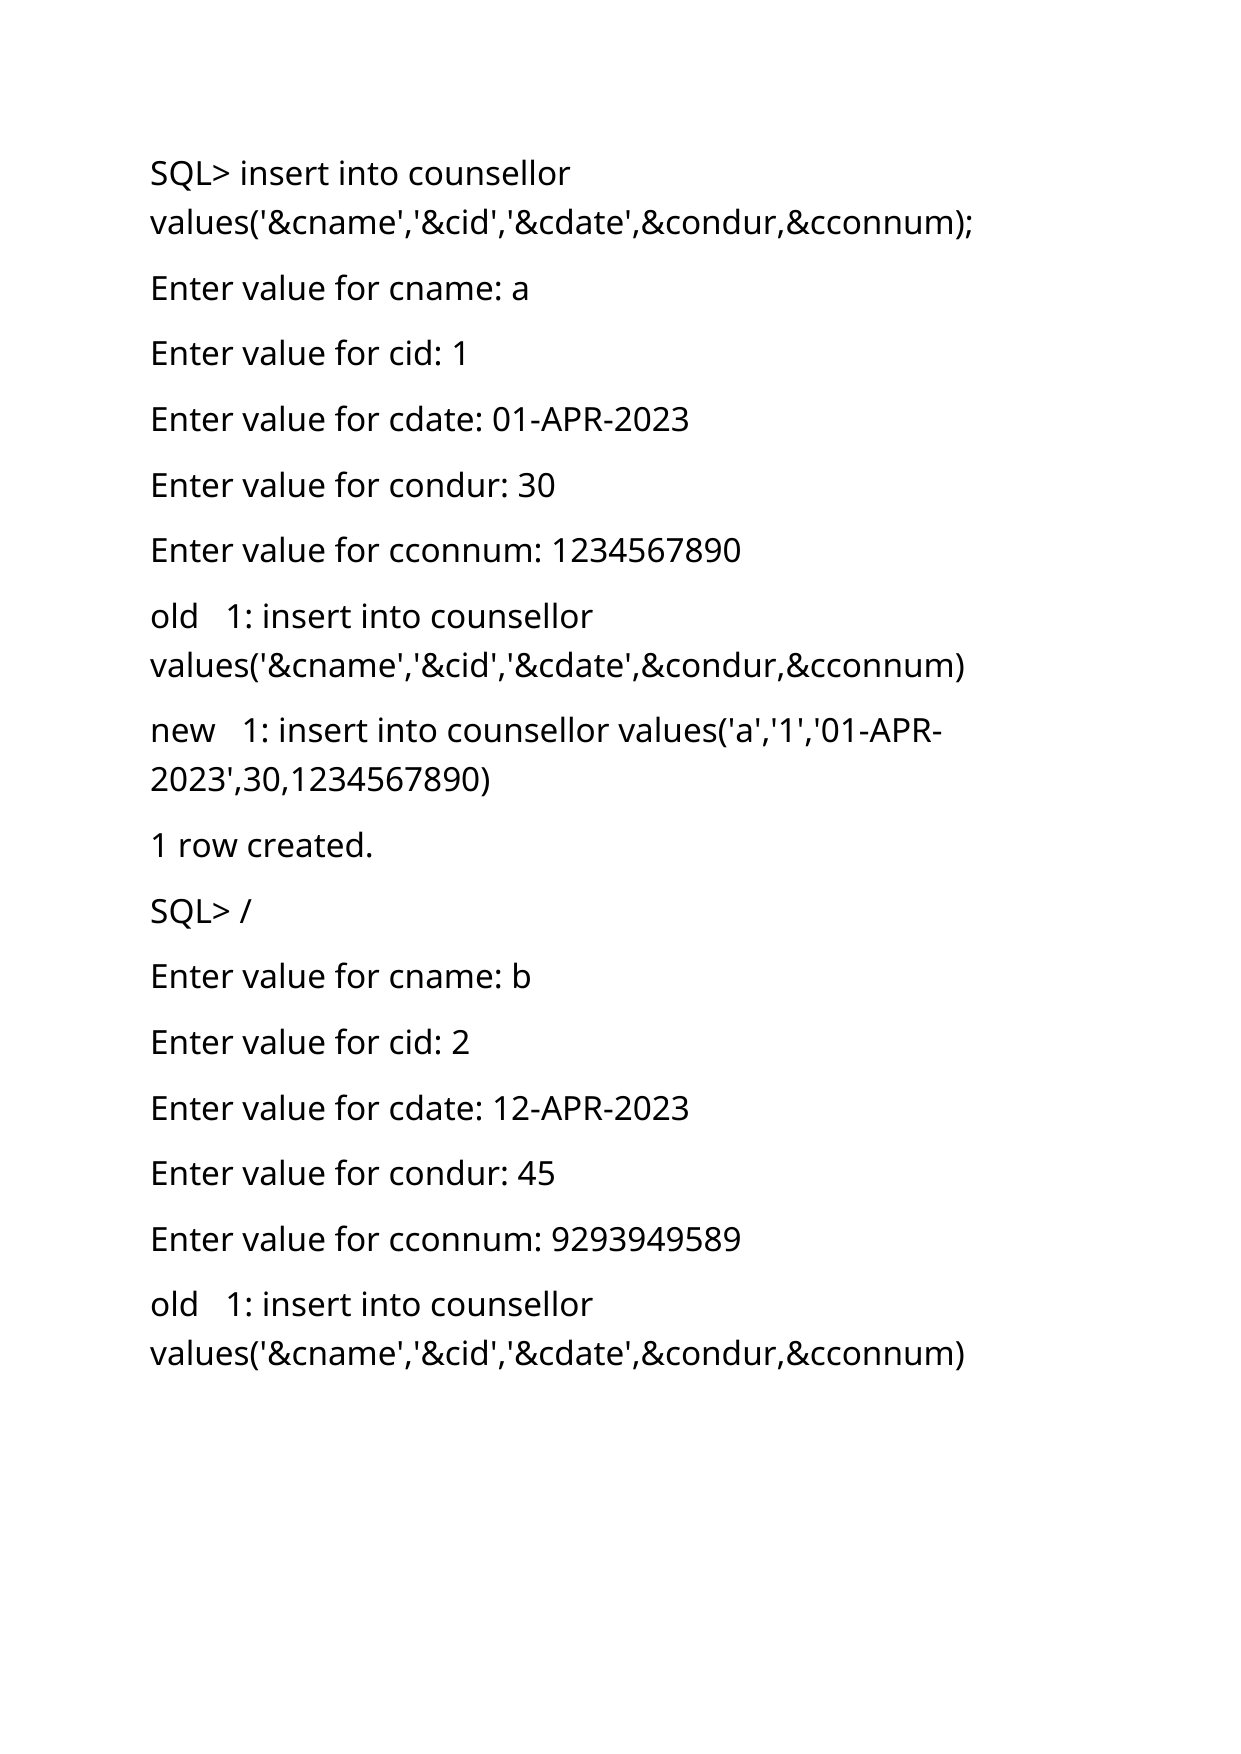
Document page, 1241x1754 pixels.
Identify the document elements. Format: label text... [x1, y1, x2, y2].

text Enter value for cdate: 12-APR-2023 [150, 1084, 1090, 1130]
text Enter value for cid: 1 [150, 330, 1090, 376]
text new 1: insert into counsellor values('a','1','01-APR-2023',30,1234567890) [150, 707, 1090, 802]
text Enter value for cconnum: 9293949589 [150, 1216, 1090, 1261]
text Enter value for cname: b [150, 953, 1090, 998]
text Enter value for condur: 45 [150, 1150, 1090, 1195]
text old 1: insert into counsellor values('&cname','&cid','&cdate',&condur,&cconnum) [150, 593, 1090, 687]
text SQL> insert into counsellor values('&cname','&cid','&cdate',&condur,&cconnum); [150, 150, 1090, 244]
text SQL> / [150, 887, 1090, 933]
text Enter value for cconnum: 1234567890 [150, 527, 1090, 572]
text Enter value for cname: a [150, 264, 1090, 310]
text Enter value for cdate: 01-APR-2023 [150, 396, 1090, 441]
text 1 row created. [150, 822, 1090, 867]
text Enter value for cid: 2 [150, 1019, 1090, 1064]
text old 1: insert into counsellor values('&cname','&cid','&cdate',&condur,&cconnum) [150, 1281, 1090, 1376]
text Enter value for condur: 30 [150, 461, 1090, 507]
